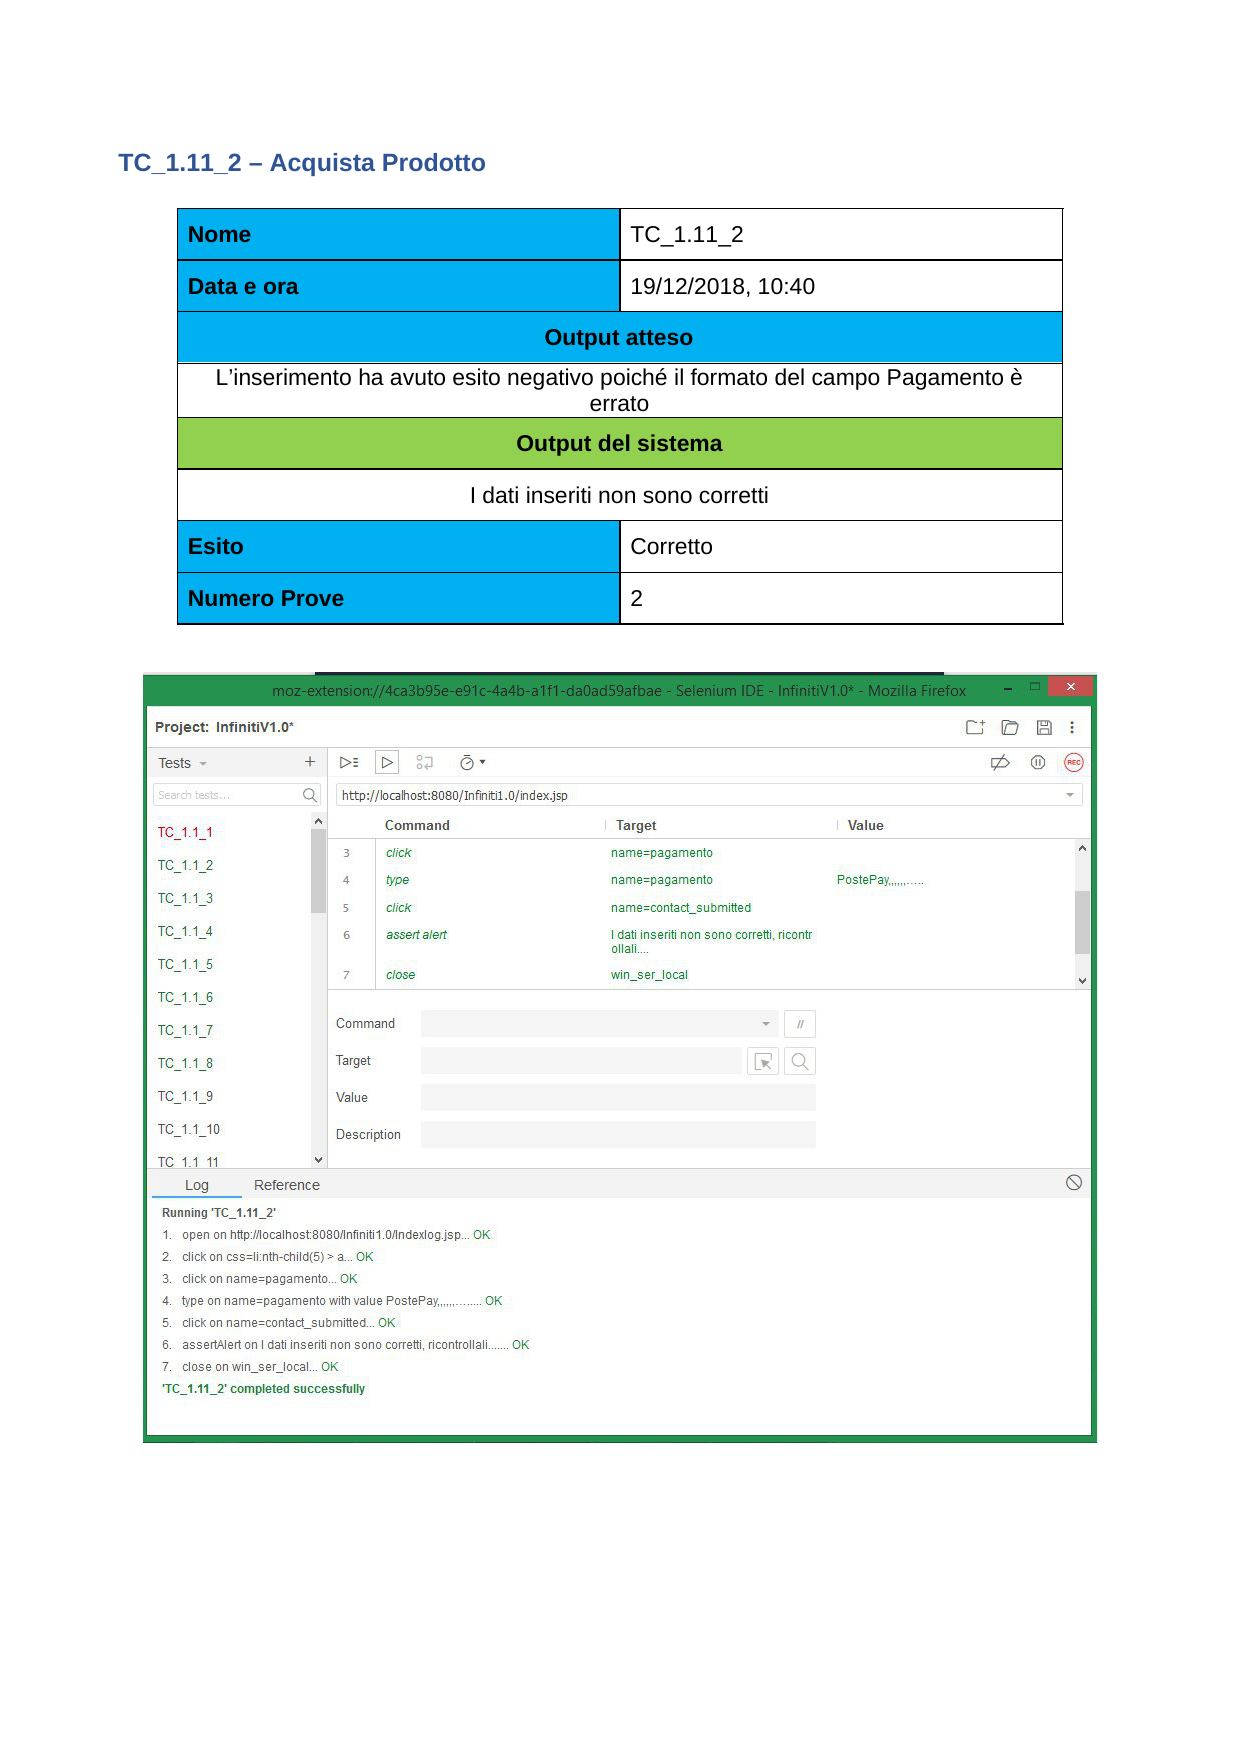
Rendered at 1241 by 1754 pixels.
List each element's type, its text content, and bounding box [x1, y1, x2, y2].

picture [143, 672, 1098, 1443]
table_cell Output del sistema [178, 418, 1062, 468]
table_cell 19/12/2018, 10:40 [621, 261, 1062, 311]
table_header Nome [178, 209, 619, 259]
table_cell Corretto [621, 521, 1062, 571]
table_cell Esito [178, 521, 619, 571]
table_cell I dati inseriti non sono corretti [178, 470, 1062, 520]
table_cell Output atteso [178, 312, 1062, 362]
table_cell L’inserimento ha avuto esito negativo poiché il formato del campo Pagamento è errato [178, 364, 1062, 417]
table_cell 2 [621, 573, 1062, 623]
subtitle TC_1.11_2 – Acquista Prodotto [118, 148, 1122, 176]
table_cell Numero Prove [178, 573, 619, 623]
table_cell Data e ora [178, 261, 619, 311]
table_header TC_1.11_2 [621, 209, 1062, 259]
